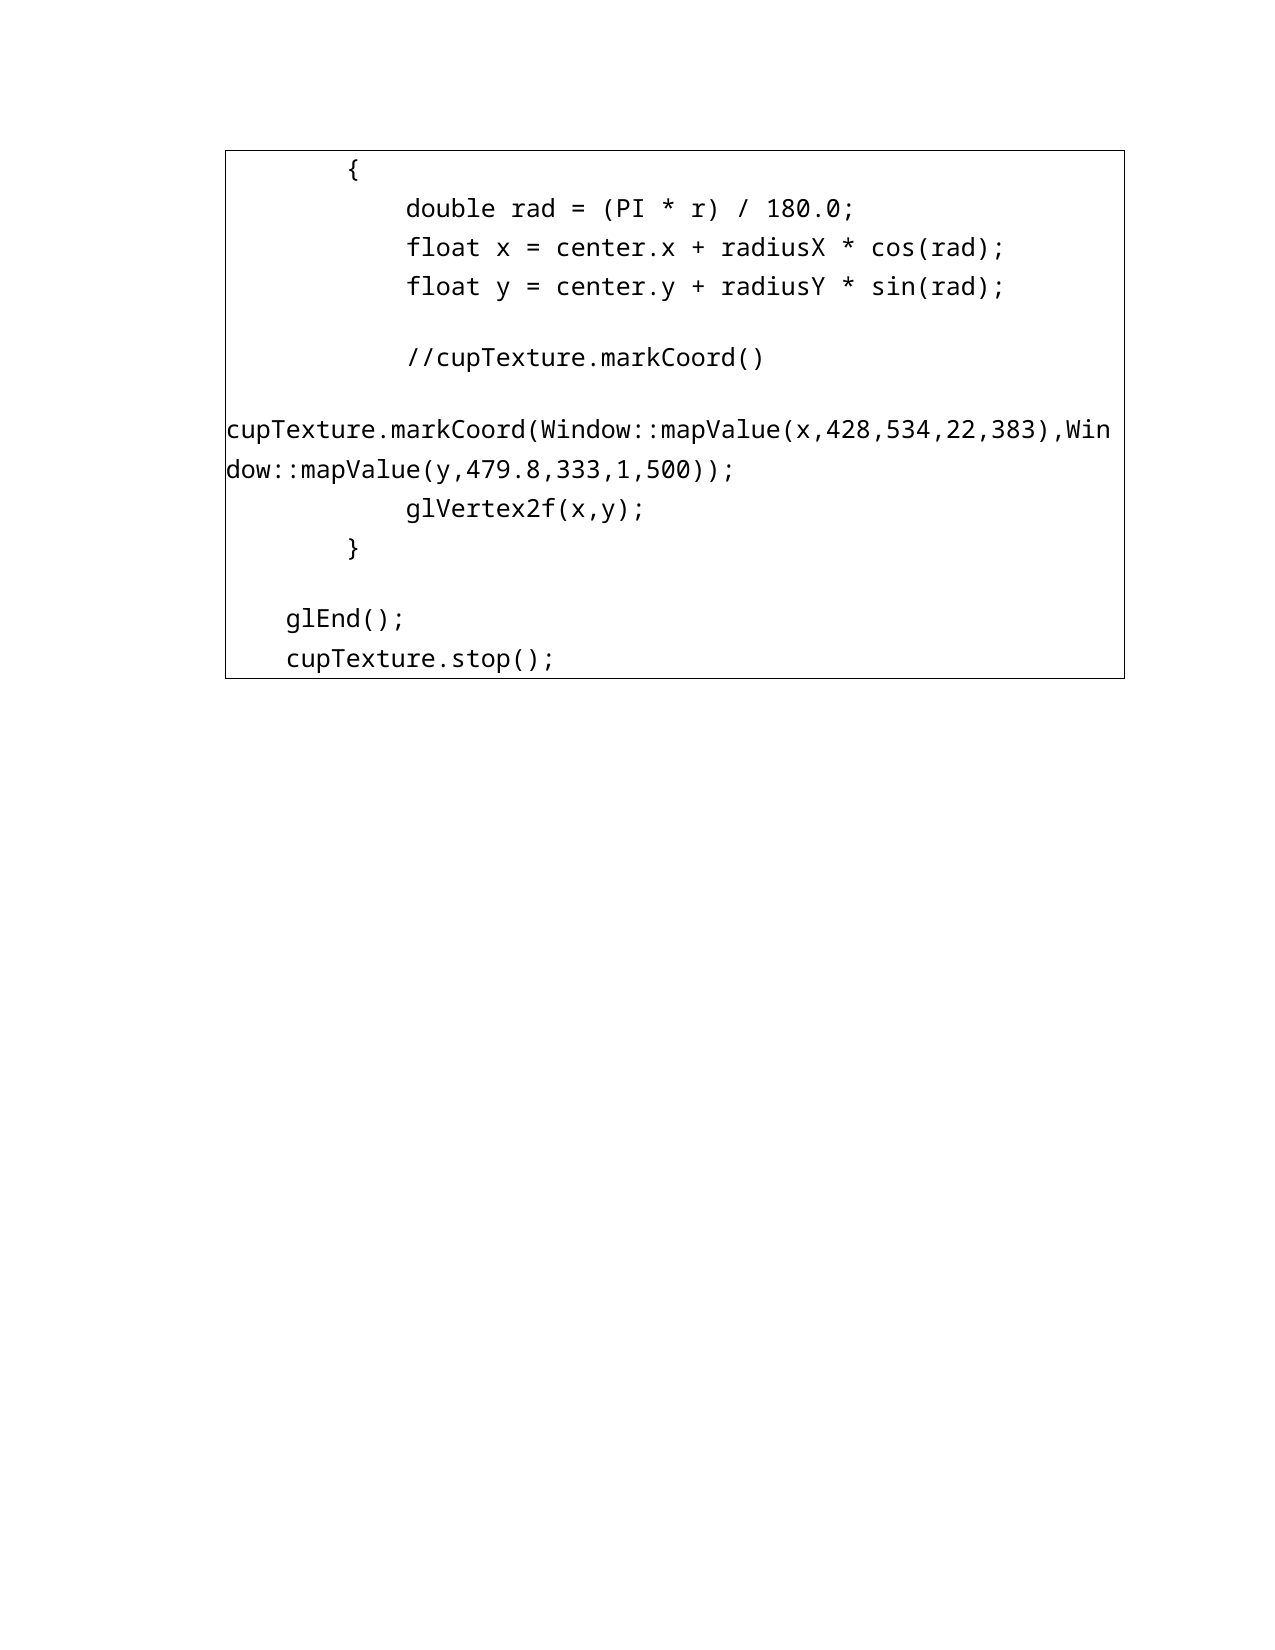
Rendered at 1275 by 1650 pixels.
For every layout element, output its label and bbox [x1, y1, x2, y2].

table_header [226, 151, 1124, 678]
